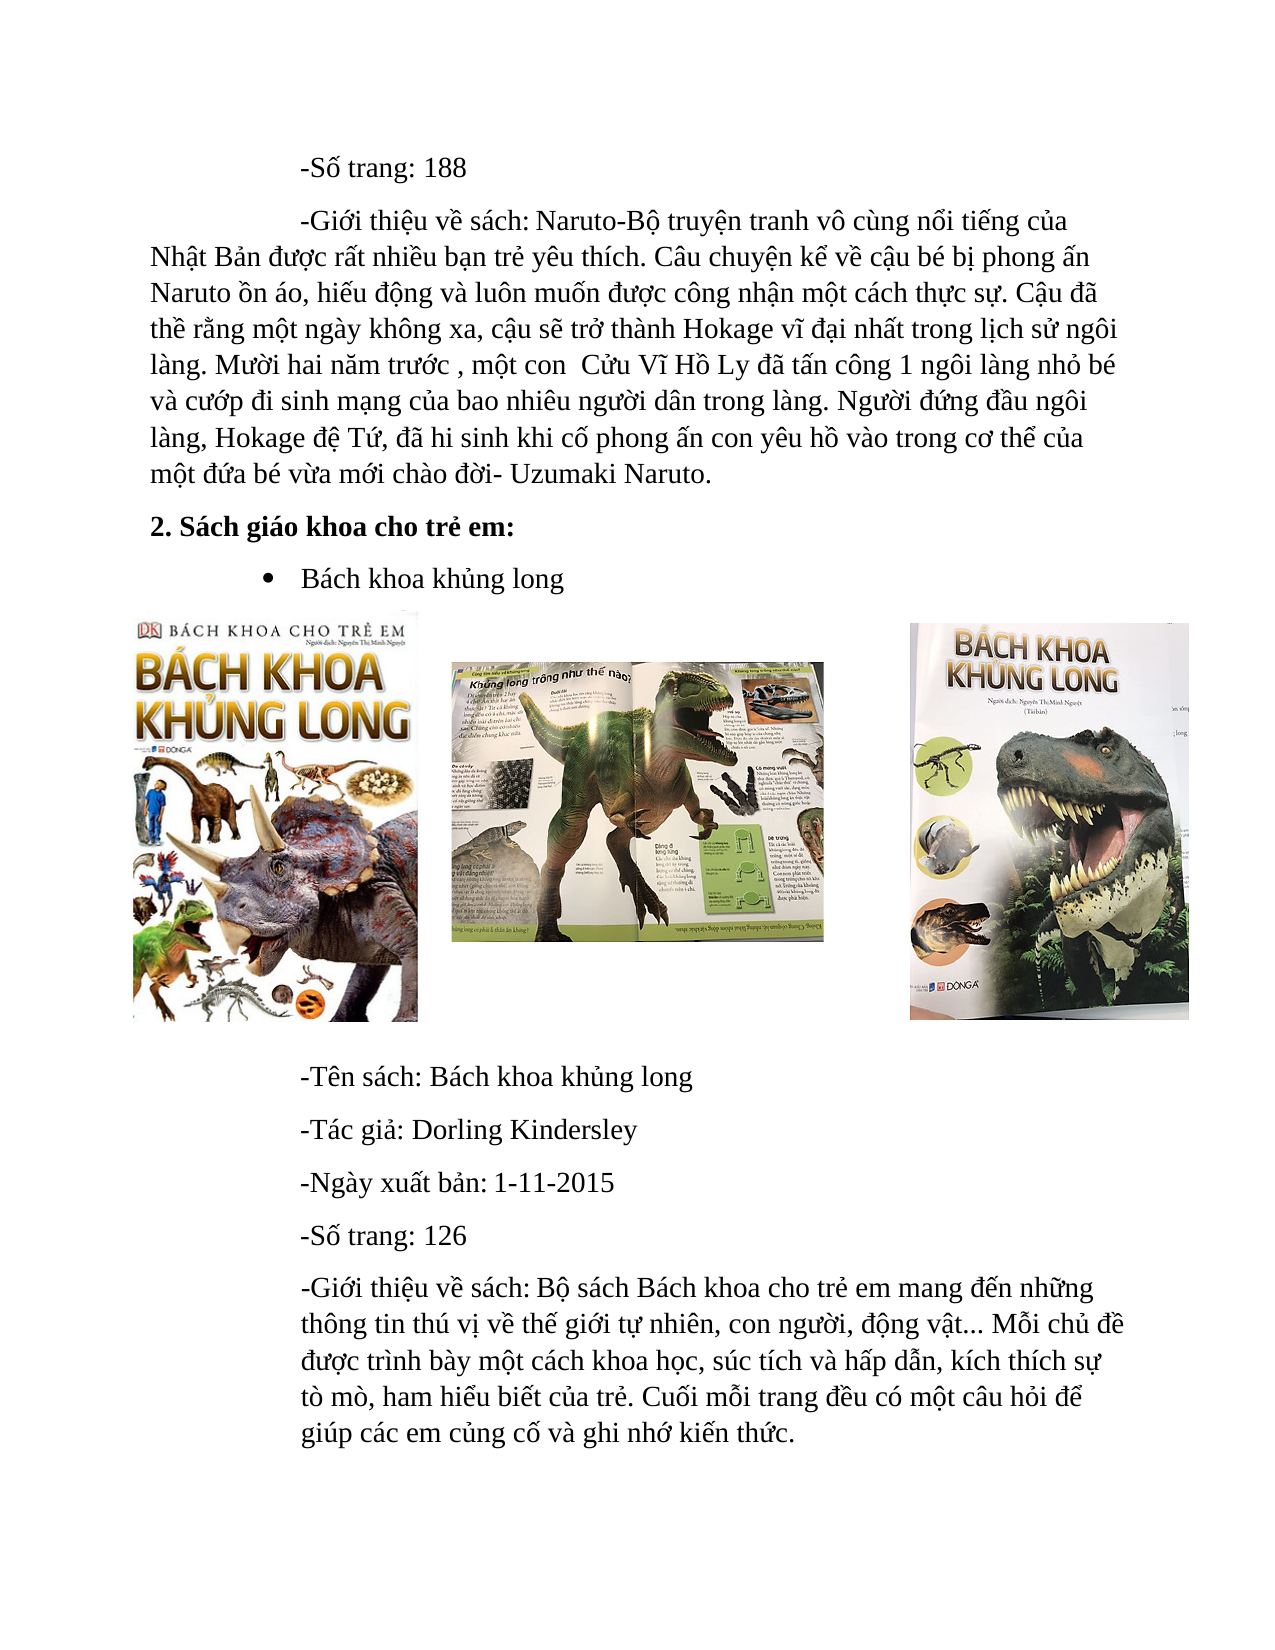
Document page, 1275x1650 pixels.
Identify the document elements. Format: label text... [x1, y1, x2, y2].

picture [863, 623, 1235, 1020]
text 2. Sách giáo khoa cho trẻ em: [150, 509, 1125, 542]
list -Giới thiệu về sách: Bộ sách Bách khoa cho trẻ em mang đến những thông tin thú vị về thế giới tự nhiên, con người, động vật... Mỗi chủ đề được trình bày một cách khoa học, súc tích và hấp dẫn, kích thích sự tò mò, ham hiểu biết của trẻ. Cuối mỗi trang đều có một câu hỏi để giúp các em củng cố và ghi nhớ kiến thức. [301, 1270, 1125, 1448]
text -Giới thiệu về sách: Naruto-Bộ truyện tranh vô cùng nổi tiếng của Nhật Bản được rất nhiều bạn trẻ yêu thích. Câu chuyện kể về cậu bé bị phong ấn Naruto ồn áo, hiếu động và luôn muốn được công nhận một cách thực sự. Cậu đã thề rằng một ngày không xa, cậu sẽ trở thành Hokage vĩ đại nhất trong lịch sử ngôi làng. Mười hai năm trước , một con Cửu Vĩ Hồ Ly đã tấn công 1 ngôi làng nhỏ bé và cướp đi sinh mạng của bao nhiêu người dân trong làng. Người đứng đầu ngôi làng, Hokage đệ Tứ, đã hi sinh khi cố phong ấn con yêu hồ vào trong cơ thể của một đứa bé vừa mới chào đời- Uzumaki Naruto. [150, 203, 1125, 489]
text -Số trang: 188 [150, 150, 1125, 183]
text -Ngày xuất bản: 1-11-2015 [150, 1165, 1125, 1198]
text -Tác giả: Dorling Kindersley [150, 1112, 1125, 1146]
list Bách khoa khủng long [263, 561, 1125, 595]
text -Số trang: 126 [150, 1218, 1125, 1251]
text -Tên sách: Bách khoa khủng long [263, 1059, 1125, 1093]
picture [75, 610, 824, 1022]
